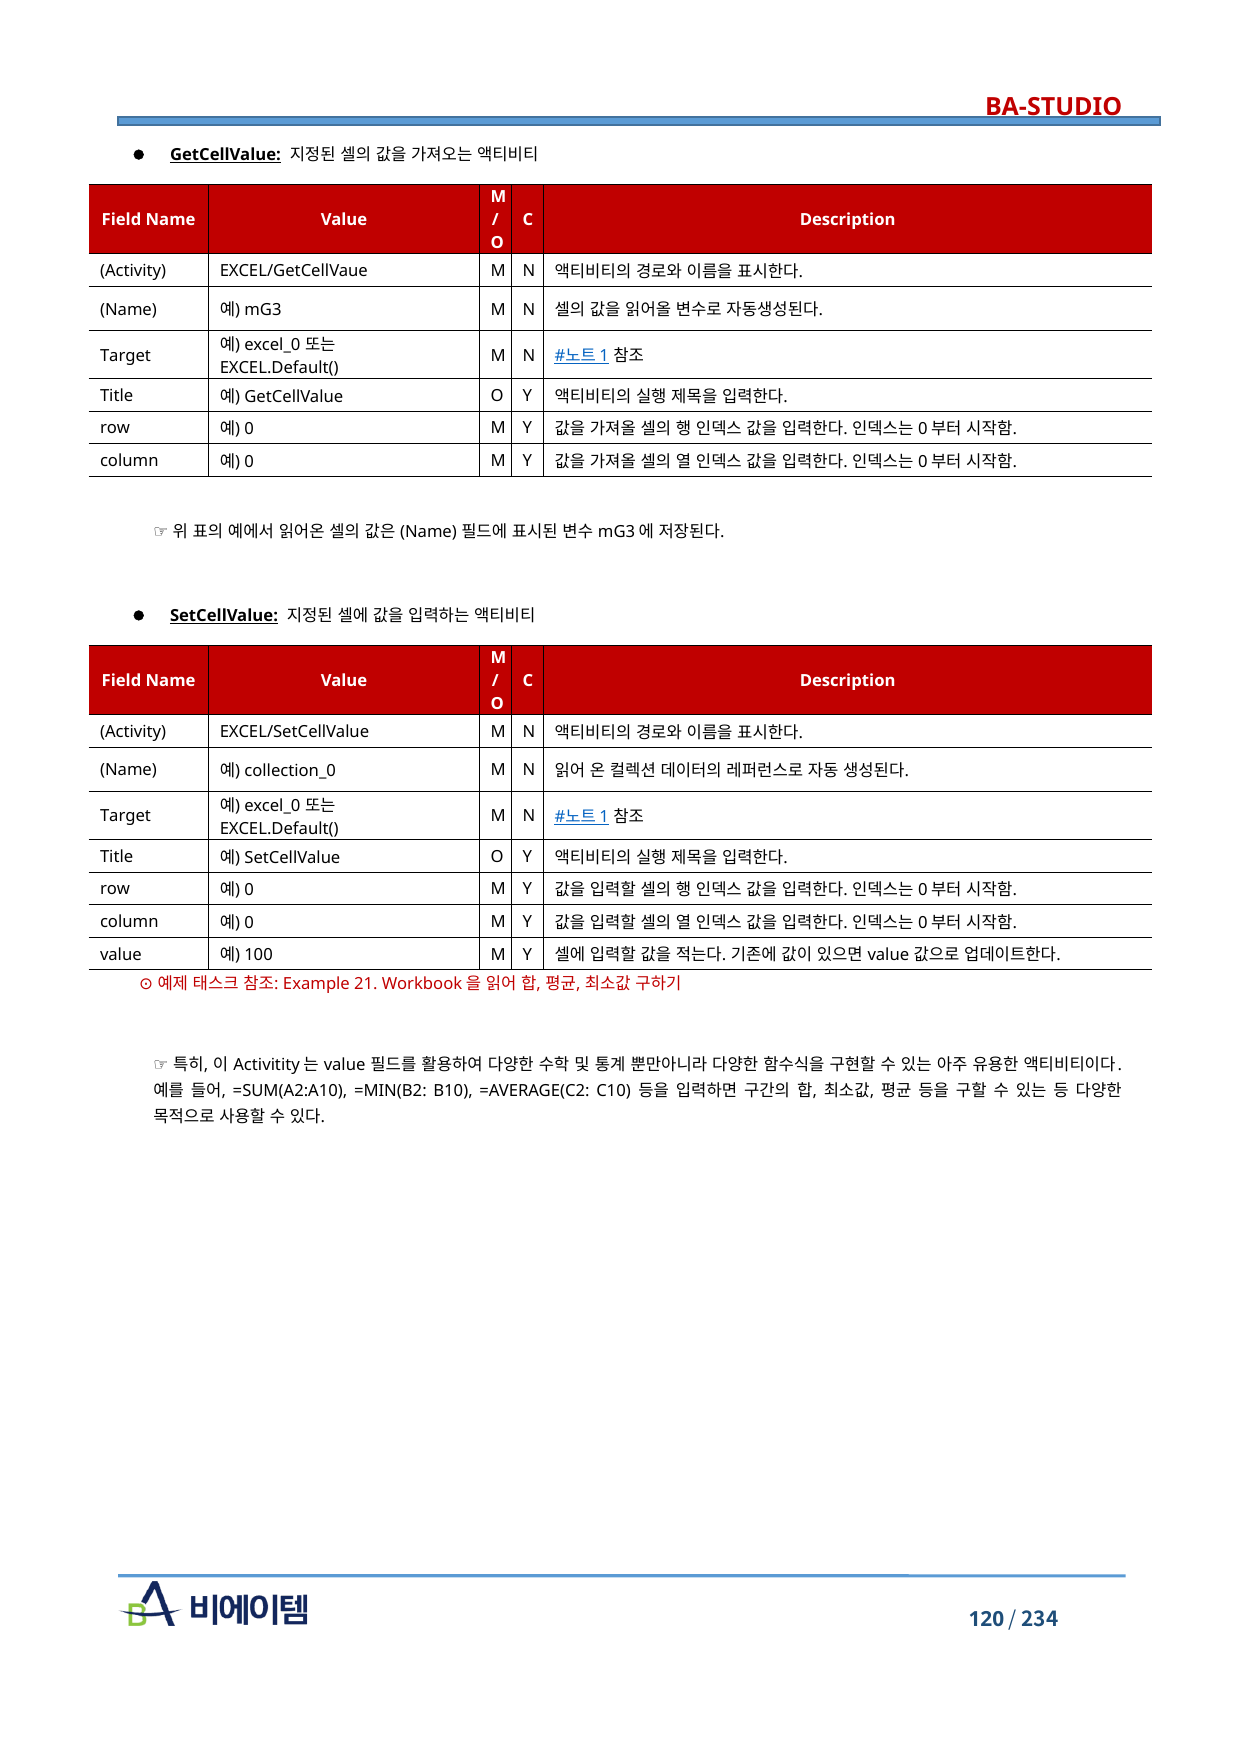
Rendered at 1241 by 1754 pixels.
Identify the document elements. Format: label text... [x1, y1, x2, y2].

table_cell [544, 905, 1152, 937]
list SetCellValue: 지정된 셀에 값을 입력하는 액티비티 [132, 602, 1122, 626]
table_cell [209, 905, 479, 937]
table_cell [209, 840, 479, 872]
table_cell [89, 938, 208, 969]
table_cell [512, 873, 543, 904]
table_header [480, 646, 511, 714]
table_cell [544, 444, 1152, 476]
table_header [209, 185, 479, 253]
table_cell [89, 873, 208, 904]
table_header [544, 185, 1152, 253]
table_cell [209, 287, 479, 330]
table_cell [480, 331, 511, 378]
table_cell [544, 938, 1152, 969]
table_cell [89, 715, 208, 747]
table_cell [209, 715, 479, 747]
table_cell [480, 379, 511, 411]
text ☞ 위 표의 예에서 읽어온 셀의 값은 (Name) 필드에 표시된 변수 mG3에 저장된다. [153, 518, 1122, 542]
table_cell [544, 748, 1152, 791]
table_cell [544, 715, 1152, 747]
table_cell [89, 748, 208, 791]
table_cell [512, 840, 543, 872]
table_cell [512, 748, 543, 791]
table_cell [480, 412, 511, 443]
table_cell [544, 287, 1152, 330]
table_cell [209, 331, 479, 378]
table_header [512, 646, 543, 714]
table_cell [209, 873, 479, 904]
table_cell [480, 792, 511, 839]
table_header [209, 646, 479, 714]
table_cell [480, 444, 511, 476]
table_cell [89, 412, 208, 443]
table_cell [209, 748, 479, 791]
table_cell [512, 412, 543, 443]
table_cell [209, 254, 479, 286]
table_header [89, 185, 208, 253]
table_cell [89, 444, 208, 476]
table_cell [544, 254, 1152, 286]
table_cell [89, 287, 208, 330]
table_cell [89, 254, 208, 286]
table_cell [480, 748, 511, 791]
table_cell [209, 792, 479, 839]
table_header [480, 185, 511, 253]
picture [118, 1581, 308, 1626]
text ☞ 특히, 이 Activitity는 value 필드를 활용하여 다양한 수학 및 통계 뿐만아니라 다양한 함수식을 구현할 수 있는 아주 유용한 액티비티이다. 예를 들어, =SUM(A2:A10), =MIN(B2: B10), =AVERAGE(C2: C10) 등을 입력하면 구간의 합, 최소값, 평균 등을 구할 수 있는 등 다양한 목적으로 사용할 수 있다. [153, 1051, 1122, 1127]
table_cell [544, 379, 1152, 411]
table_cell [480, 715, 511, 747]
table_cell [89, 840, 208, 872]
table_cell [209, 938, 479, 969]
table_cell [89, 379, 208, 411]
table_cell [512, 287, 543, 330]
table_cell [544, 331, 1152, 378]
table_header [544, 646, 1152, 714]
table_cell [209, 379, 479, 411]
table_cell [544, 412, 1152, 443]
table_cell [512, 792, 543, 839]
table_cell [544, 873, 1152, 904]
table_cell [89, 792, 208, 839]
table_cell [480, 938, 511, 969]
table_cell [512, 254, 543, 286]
text ⊙ 예제 태스크 참조: Example 21. Workbook을 읽어 합, 평균, 최소값 구하기 [139, 970, 1122, 995]
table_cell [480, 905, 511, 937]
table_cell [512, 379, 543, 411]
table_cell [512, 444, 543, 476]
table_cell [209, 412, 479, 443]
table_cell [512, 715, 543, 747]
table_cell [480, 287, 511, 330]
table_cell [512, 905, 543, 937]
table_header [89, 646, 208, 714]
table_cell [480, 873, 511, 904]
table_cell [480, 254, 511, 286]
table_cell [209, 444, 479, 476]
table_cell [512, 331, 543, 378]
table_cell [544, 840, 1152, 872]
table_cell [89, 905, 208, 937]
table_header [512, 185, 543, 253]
list GetCellValue: 지정된 셀의 값을 가져오는 액티비티 [132, 141, 1122, 166]
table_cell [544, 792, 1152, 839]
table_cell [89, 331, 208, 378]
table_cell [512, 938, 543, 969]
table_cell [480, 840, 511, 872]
